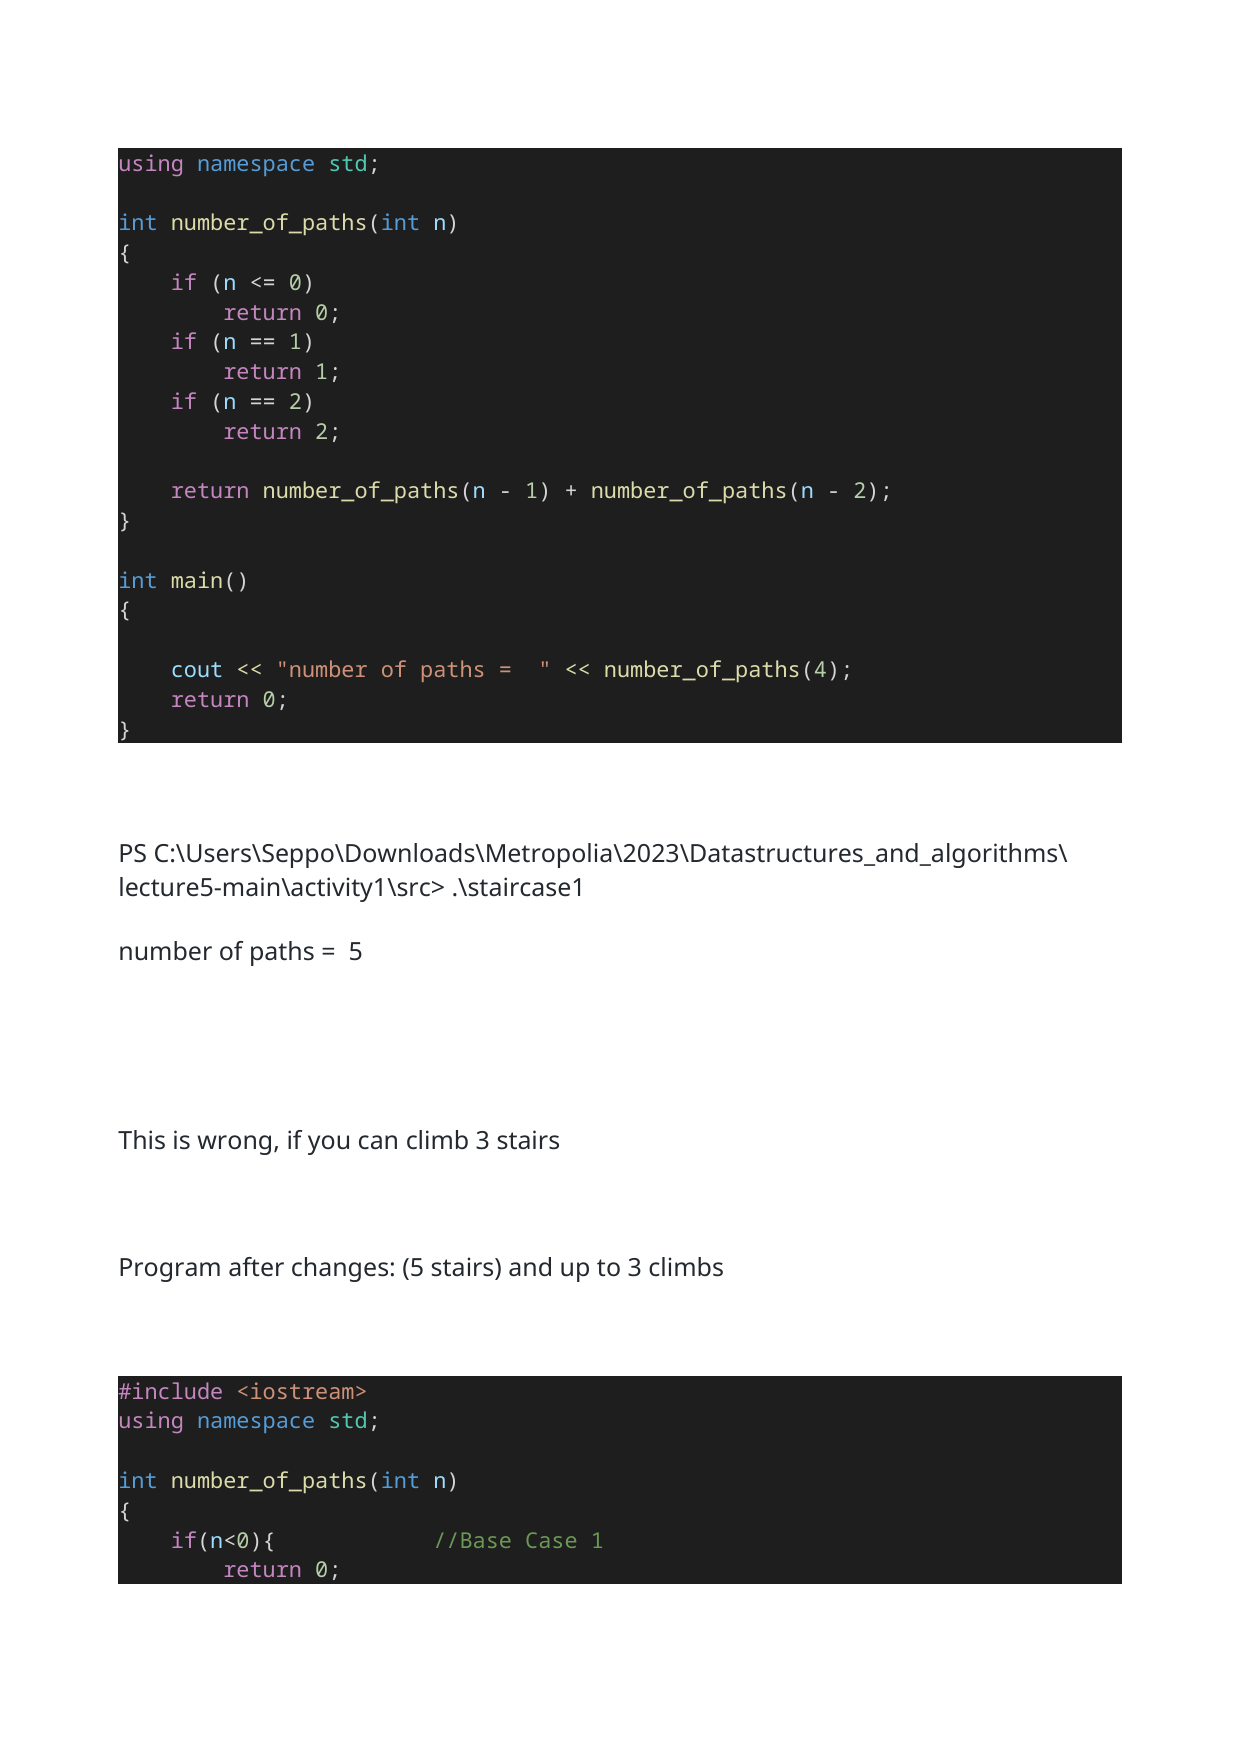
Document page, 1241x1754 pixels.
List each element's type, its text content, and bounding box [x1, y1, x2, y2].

text { [118, 237, 1122, 267]
text using namespace std; [118, 1406, 1122, 1435]
text int number_of_paths(int n) [118, 207, 1122, 237]
text { [118, 594, 1122, 624]
text This is wrong, if you can climb 3 stairs [118, 1123, 1122, 1157]
text } [118, 505, 1122, 535]
text int number_of_paths(int n) [118, 1465, 1122, 1495]
text #include <iostream> [118, 1376, 1122, 1406]
text if (n <= 0) [118, 267, 1122, 297]
text } [118, 714, 1122, 743]
text number of paths = 5 [118, 933, 1122, 967]
text return 0; [118, 297, 1122, 326]
text return 2; [118, 416, 1122, 446]
text return 0; [118, 684, 1122, 714]
text Program after changes: (5 stairs) and up to 3 climbs [118, 1249, 1122, 1283]
text if (n == 1) [118, 326, 1122, 356]
text PS C:\Users\Seppo\Downloads\Metropolia\2023\Datastructures_and_algorithms\lecture5-main\activity1\src> .\staircase1 [118, 836, 1122, 904]
text return 1; [118, 356, 1122, 386]
text cout << "number of paths = " << number_of_paths(4); [118, 654, 1122, 684]
text { [118, 1495, 1122, 1525]
text if(n<0){ //Base Case 1 [118, 1525, 1122, 1554]
text return number_of_paths(n - 1) + number_of_paths(n - 2); [118, 475, 1122, 505]
text int main() [118, 565, 1122, 594]
text return 0; [118, 1554, 1122, 1584]
text using namespace std; [118, 148, 1122, 177]
text if (n == 2) [118, 386, 1122, 416]
